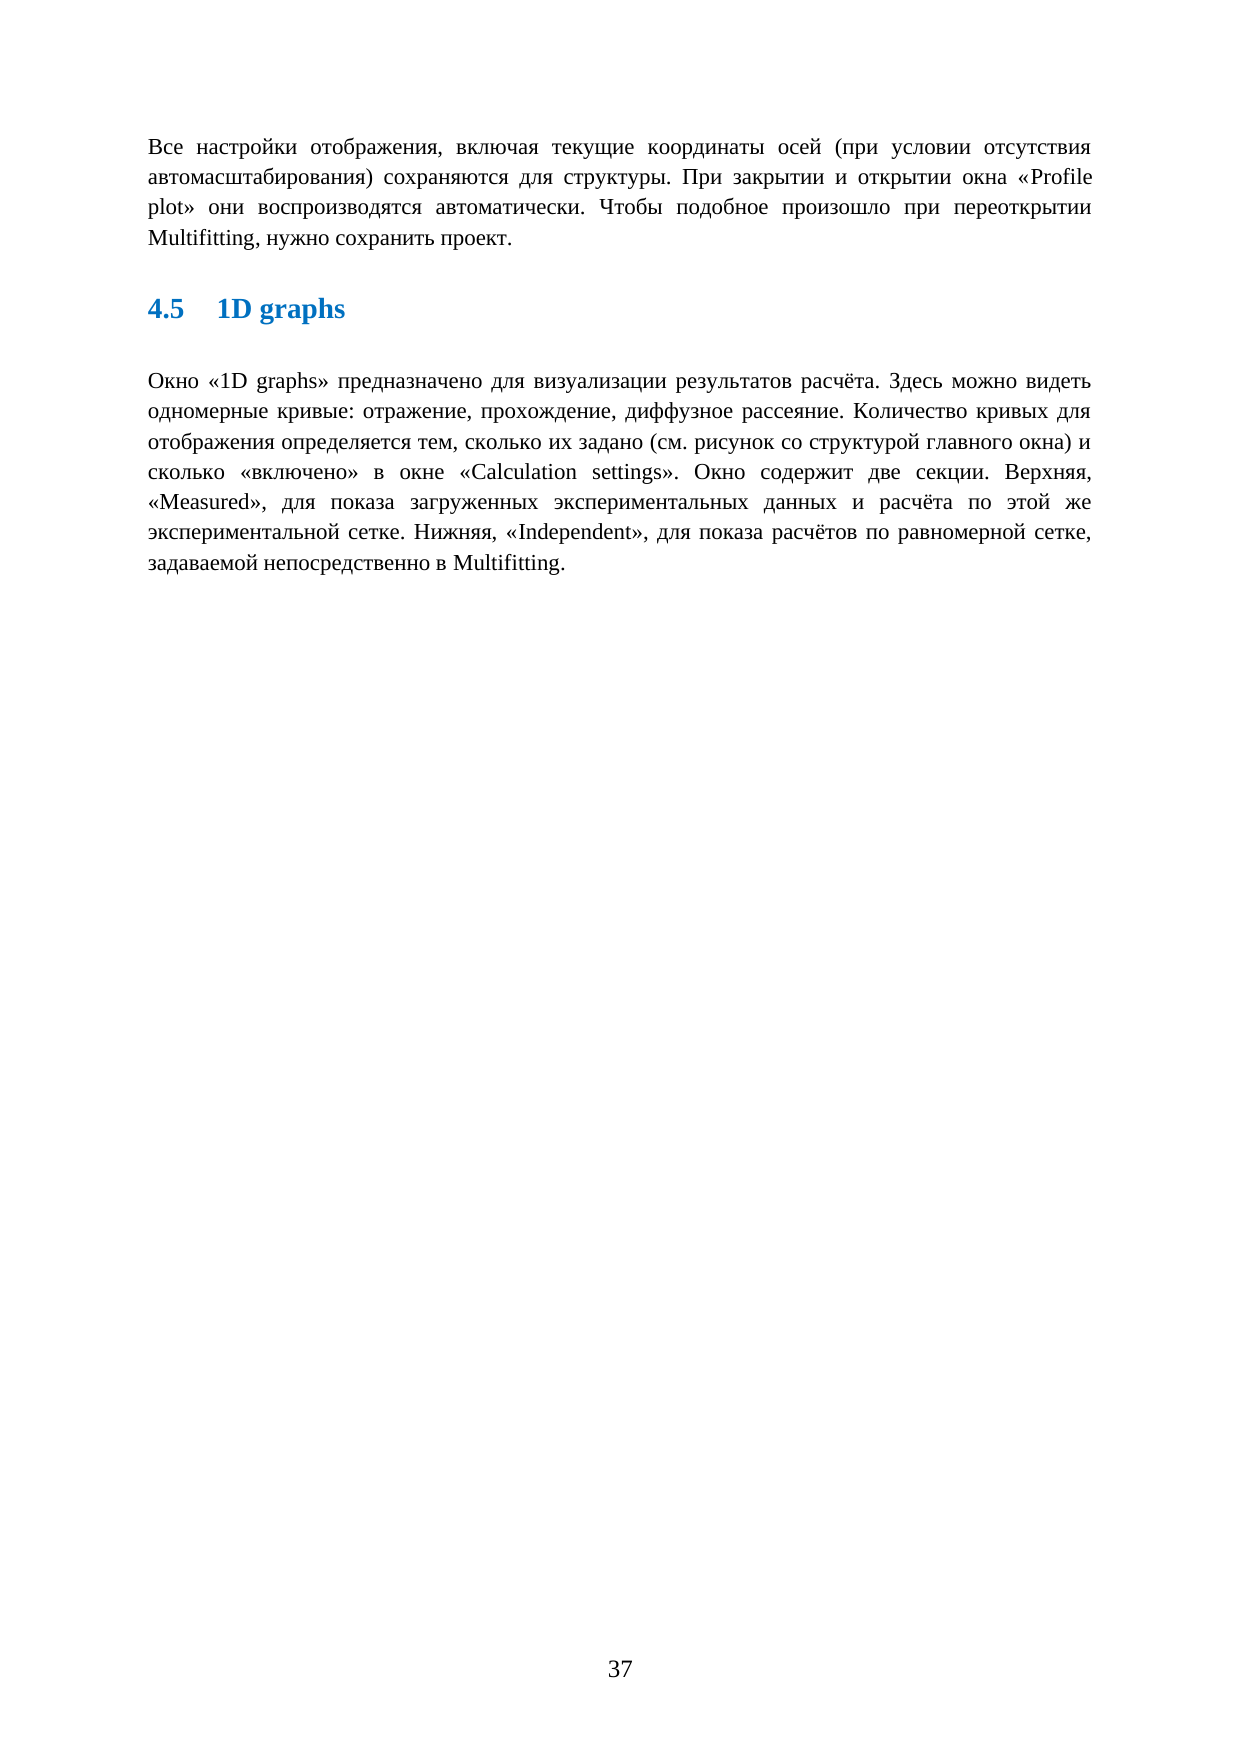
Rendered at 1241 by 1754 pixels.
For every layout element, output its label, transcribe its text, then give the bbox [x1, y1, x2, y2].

text Окно «1D graphs» предназначено для визуализации результатов расчёта. Здесь можно видеть одномерные кривые: отражение, прохождение, диффузное рассеяние. Количество кривых для отображения определяется тем, сколько их задано (см. рисунок со структурой главного окна) и сколько «включено» в окне «Calculation settings». Окно содержит две секции. Верхняя, «Measured», для показа загруженных экспериментальных данных и расчёта по этой же экспериментальной сетке. Нижняя, «Independent», для показа расчётов по равномерной сетке, задаваемой непосредственно в Multifitting. [148, 367, 1093, 575]
subtitle 1D graphs [148, 291, 1093, 325]
text Все настройки отображения, включая текущие координаты осей (при условии отсутствия автомасштабирования) сохраняются для структуры. При закрытии и открытии окна «Profile plot» они воспроизводятся автоматически. Чтобы подобное произошло при переоткрытии Multifitting, нужно сохранить проект. [148, 133, 1093, 250]
